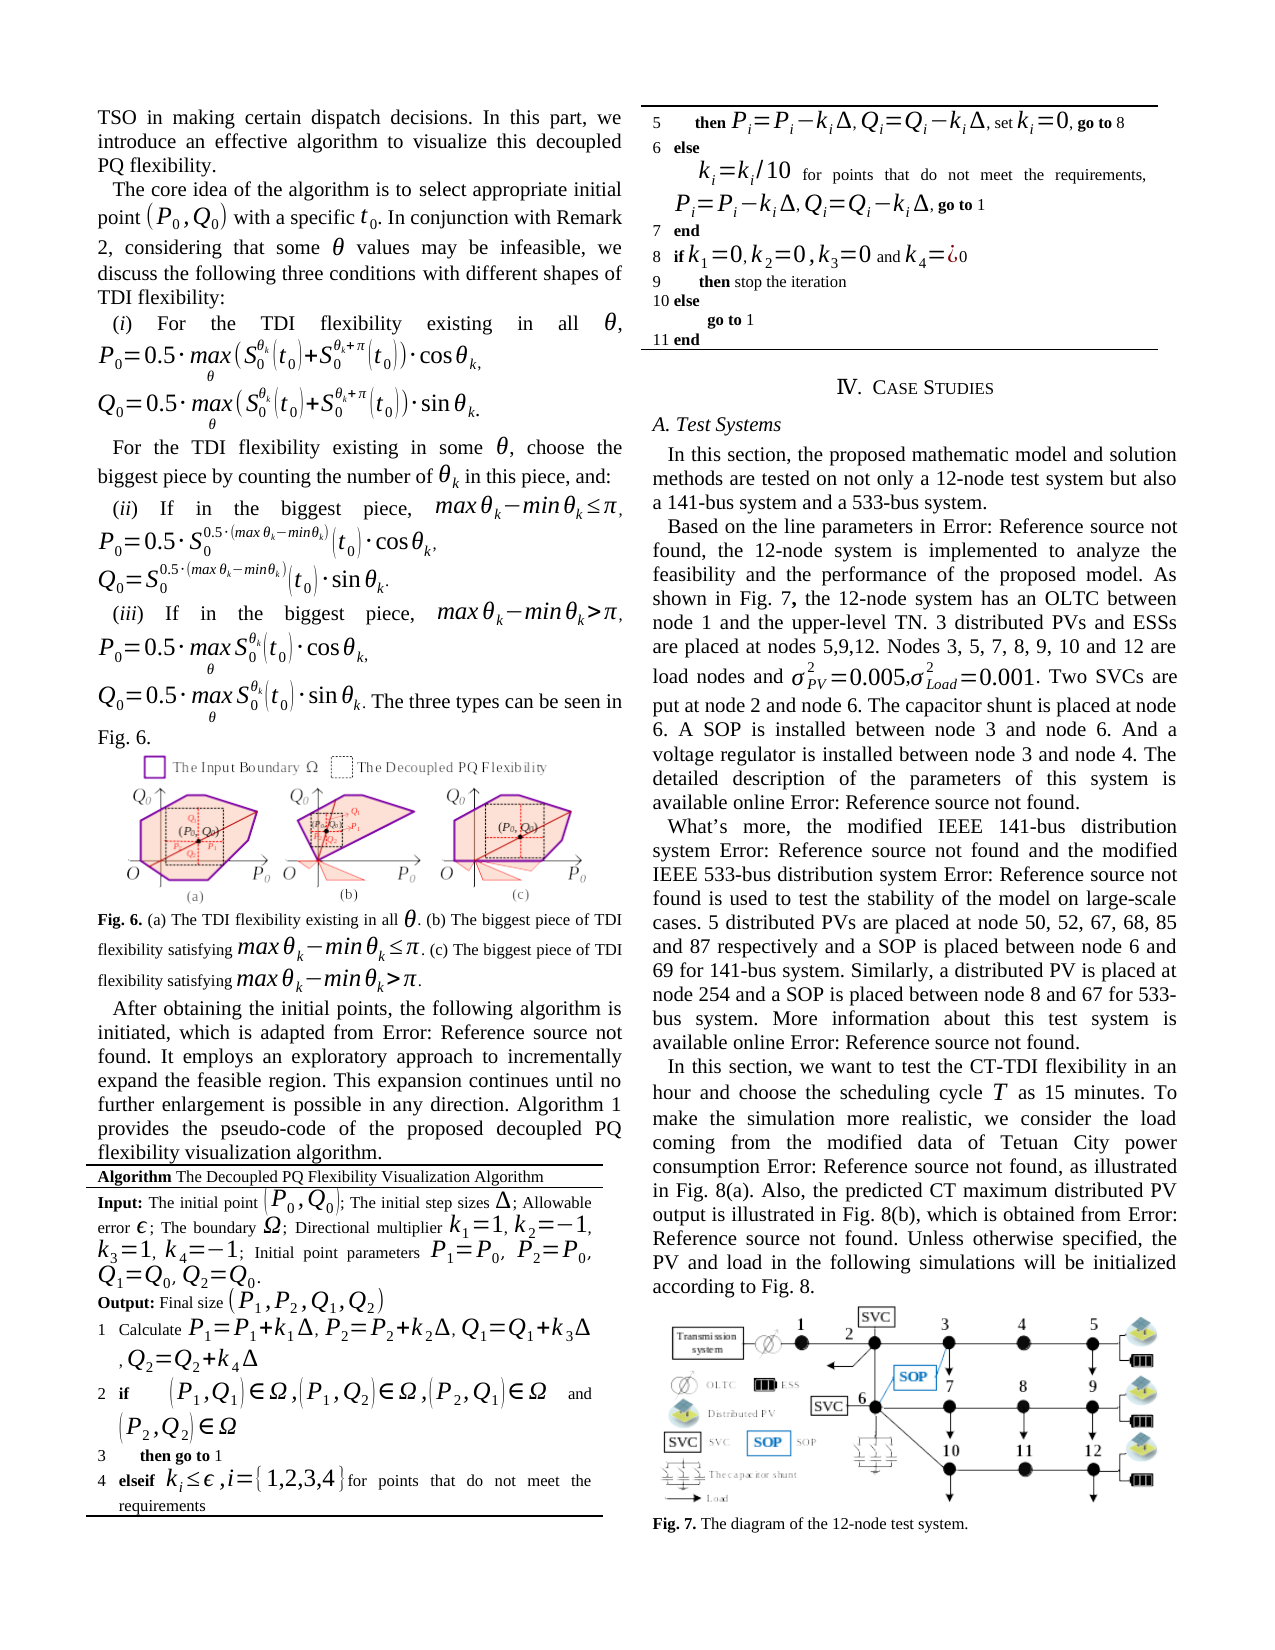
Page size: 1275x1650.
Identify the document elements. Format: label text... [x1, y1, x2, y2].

text Ⅳ. Case Studies [652, 375, 1177, 399]
text For the TDI flexibility existing in some , choose the biggest piece by counting the number of in this piece, and: [97, 433, 622, 492]
subtitle A. Test Systems [652, 412, 1177, 436]
text In this section, the proposed mathematic model and solution methods are tested on not only a 12-node test system but also a 141-bus system and a 533-bus system. [652, 442, 1177, 514]
table_cell Input: The initial point ; The initial step sizes ; Allowable error ; The boundary ; Directional multiplier , , , ; Initial point parameters , , , . Output: Final size Calculate , , , if and then go to 1 elseif for points that do not meet the requirements then , , set , go to 8 else for points that do not meet the requirements, , , go to 1 end if , and 0 then stop the iteration else go to 1 end [86, 1188, 603, 1515]
table_cell Input: The initial point ; The initial step sizes ; Allowable error ; The boundary ; Directional multiplier , , , ; Initial point parameters , , , . Output: Final size Calculate , , , if and then go to 1 elseif for points that do not meet the requirements then , , set , go to 8 else for points that do not meet the requirements, , , go to 1 end if , and 0 then stop the iteration else go to 1 end [641, 107, 1158, 348]
text The core idea of the algorithm is to select appropriate initial point with a specific . In conjunction with Remark 2, considering that some values may be infeasible, we discuss the following three conditions with different shapes of TDI flexibility: [97, 177, 622, 309]
text Fig. 7. The diagram of the 12-node test system. [652, 1514, 1177, 1533]
table_header Algorithm The Decoupled PQ Flexibility Visualization Algorithm [86, 1166, 603, 1187]
text Fig. 6. (a) The TDI flexibility existing in all . (b) The biggest piece of TDI flexibility satisfying . (c) The biggest piece of TDI flexibility satisfying . [97, 906, 622, 996]
text (i) For the TDI flexibility existing in all , , . [97, 309, 622, 433]
text (iii) If in the biggest piece, , , . The three types can be seen in Fig. 6. [97, 598, 622, 749]
text (ii) If in the biggest piece, , , . [97, 492, 622, 598]
